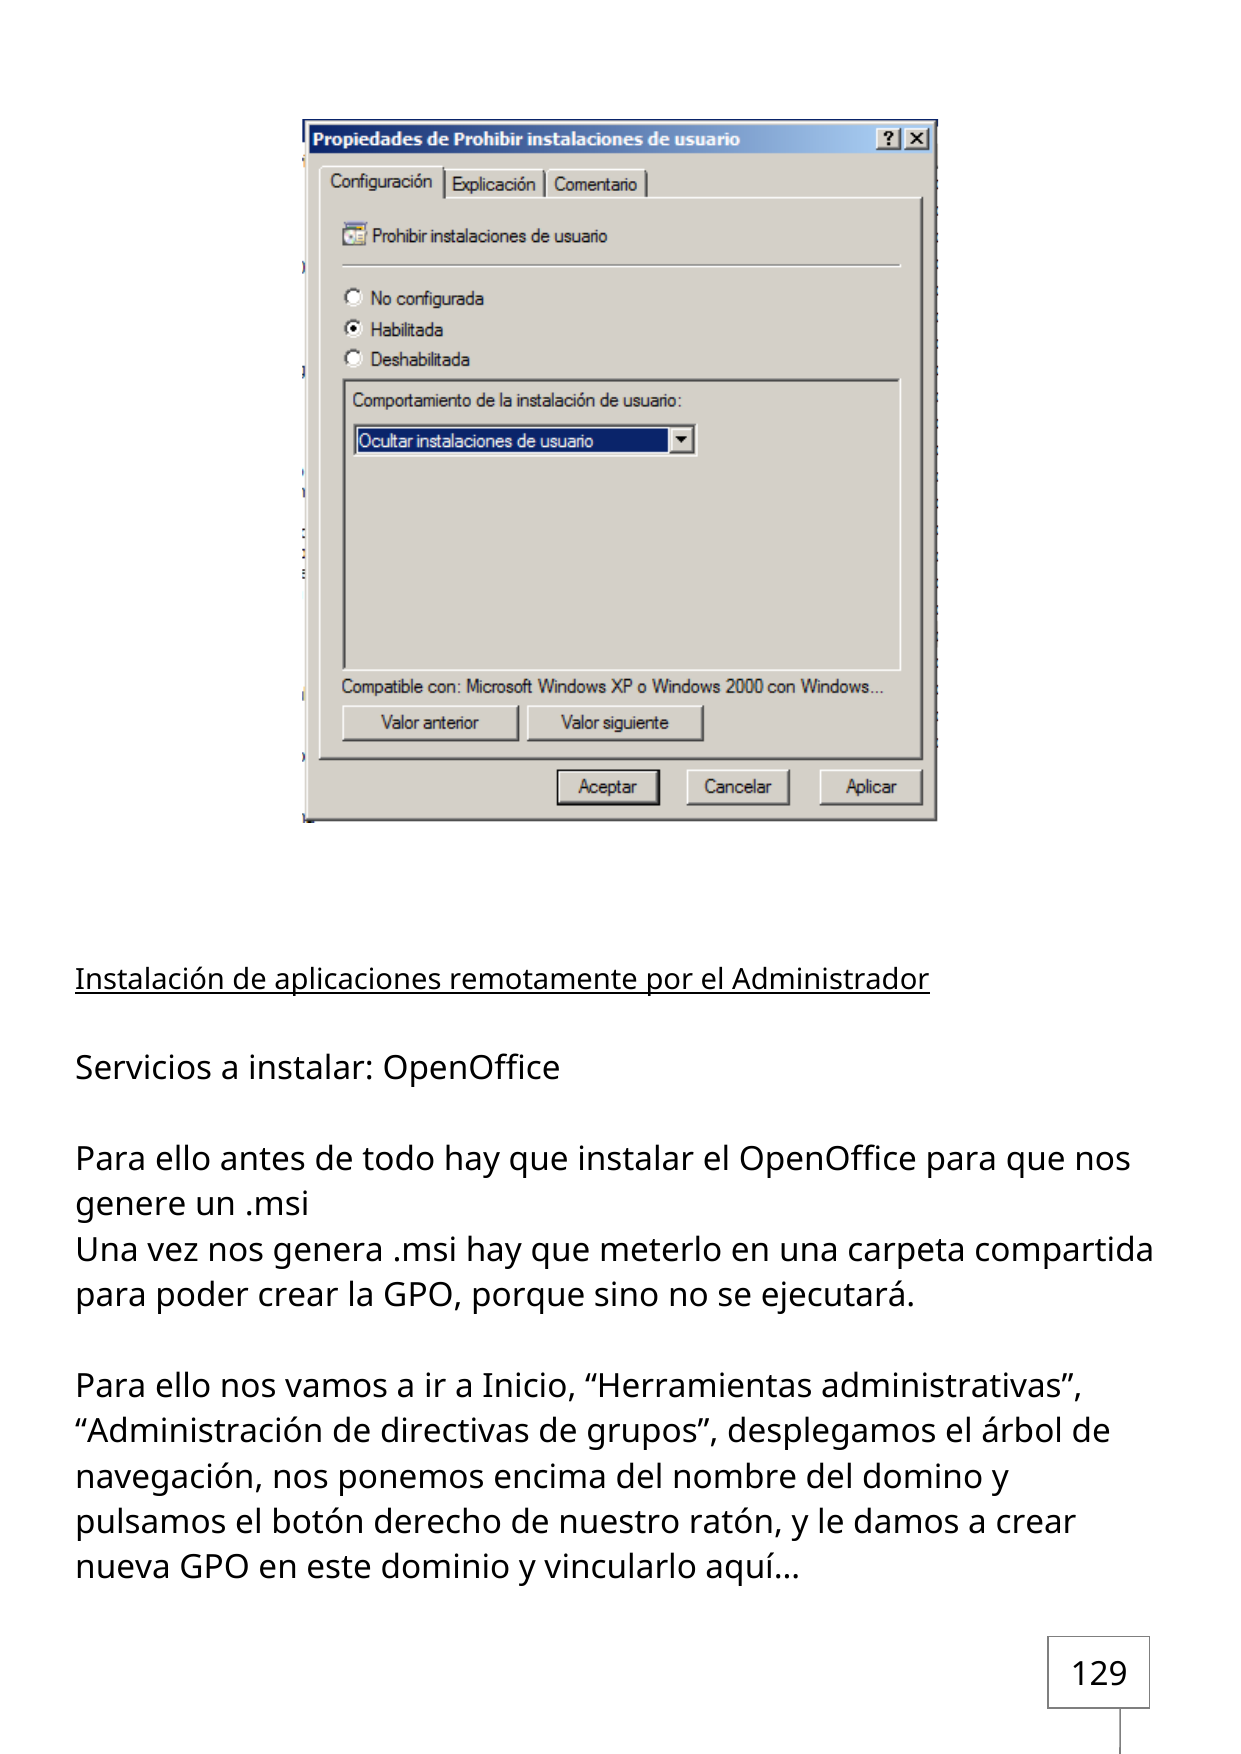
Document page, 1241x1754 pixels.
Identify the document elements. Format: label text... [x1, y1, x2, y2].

text Para ello antes de todo hay que instalar el OpenOffice para que nos genere un .msi [75, 1134, 1165, 1225]
text Para ello nos vamos a ir a Inicio, “Herramientas administrativas”, “Administración de directivas de grupos”, desplegamos el árbol de navegación, nos ponemos encima del nombre del domino y pulsamos el botón derecho de nuestro ratón, y le damos a crear nueva GPO en este dominio y vincularlo aquí… [75, 1362, 1165, 1589]
text Una vez nos genera .msi hay que meterlo en una carpeta compartida para poder crear la GPO, porque sino no se ejecutará. [75, 1225, 1165, 1316]
text Servicios a instalar: OpenOffice [75, 1044, 1165, 1089]
picture [302, 119, 939, 823]
text Instalación de aplicaciones remotamente por el Administrador [75, 958, 1165, 998]
